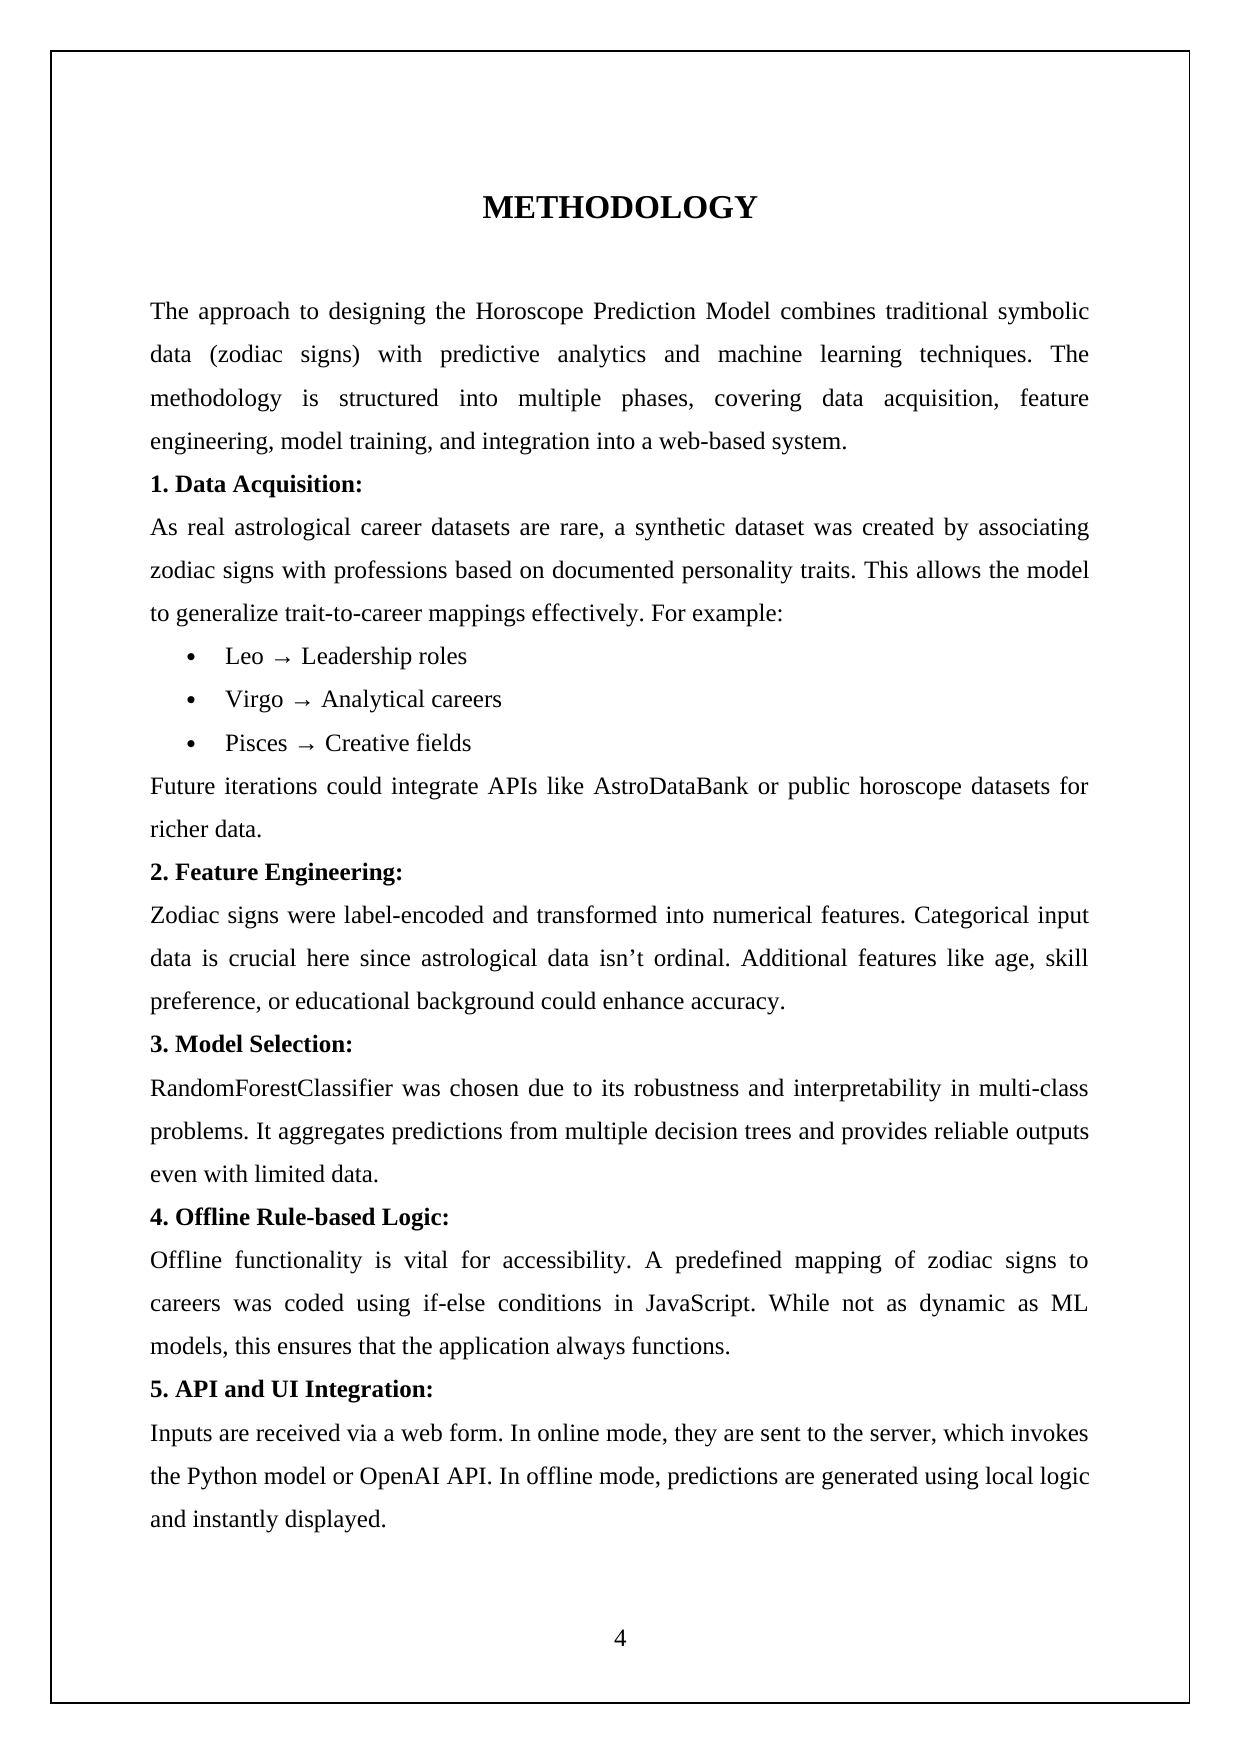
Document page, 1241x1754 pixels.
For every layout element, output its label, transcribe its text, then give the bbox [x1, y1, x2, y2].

list Pisces → Creative fields [187, 728, 1090, 756]
text 5. API and UI Integration: [150, 1374, 1090, 1403]
text The approach to designing the Horoscope Prediction Model combines traditional symbolic data (zodiac signs) with predictive analytics and machine learning techniques. The methodology is structured into multiple phases, covering data acquisition, feature engineering, model training, and integration into a web-based system. [150, 296, 1090, 454]
list Leo → Leadership roles [187, 641, 1090, 670]
text 4. Offline Rule-based Logic: [150, 1202, 1090, 1231]
text RandomForestClassifier was chosen due to its robustness and interpretability in multi-class problems. It aggregates predictions from multiple decision trees and provides reliable outputs even with limited data. [150, 1073, 1090, 1188]
subtitle METHODOLOGY [150, 187, 1090, 226]
text As real astrological career datasets are rare, a synthetic dataset was created by associating zodiac signs with professions based on documented personality traits. This allows the model to generalize trait-to-career mappings effectively. For example: [150, 512, 1090, 627]
text Future iterations could integrate APIs like AstroDataBank or public horoscope datasets for richer data. [150, 771, 1090, 843]
list Virgo → Analytical careers [187, 684, 1090, 713]
text Zodiac signs were label-encoded and transformed into numerical features. Categorical input data is crucial here since astrological data isn’t ordinal. Additional features like age, skill preference, or educational background could enhance accuracy. [150, 900, 1090, 1015]
text 3. Model Selection: [150, 1029, 1090, 1058]
text Inputs are received via a web form. In online mode, they are sent to the server, which invokes the Python model or OpenAI API. In offline mode, predictions are generated using local logic and instantly displayed. [150, 1418, 1090, 1533]
text 1. Data Acquisition: [150, 469, 1090, 498]
text Offline functionality is vital for accessibility. A predefined mapping of zodiac signs to careers was coded using if-else conditions in JavaScript. While not as dynamic as ML models, this ensures that the application always functions. [150, 1245, 1090, 1360]
text 2. Feature Engineering: [150, 857, 1090, 886]
